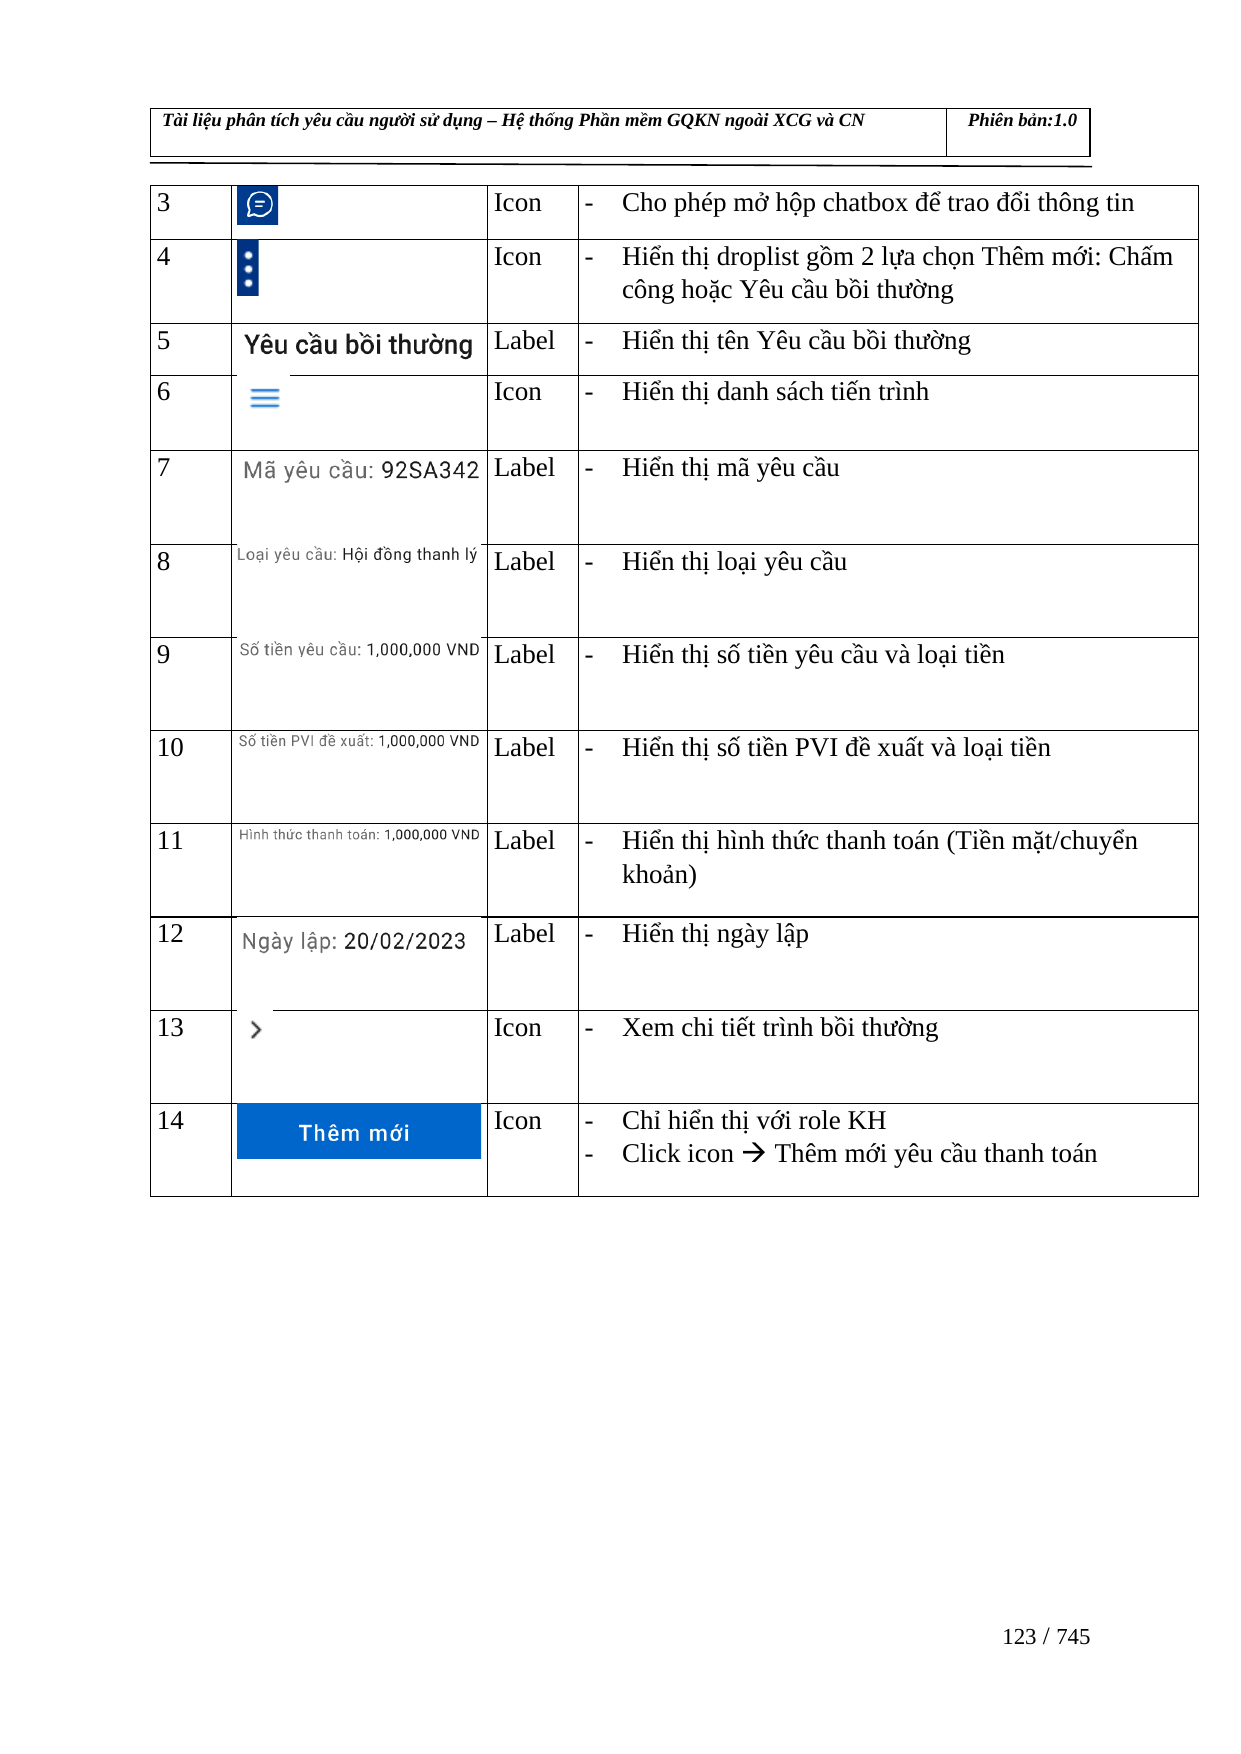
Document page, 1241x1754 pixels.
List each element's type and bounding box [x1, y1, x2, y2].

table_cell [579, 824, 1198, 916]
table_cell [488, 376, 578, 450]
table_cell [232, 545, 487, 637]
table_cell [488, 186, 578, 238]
picture [237, 824, 482, 844]
picture [237, 1010, 273, 1050]
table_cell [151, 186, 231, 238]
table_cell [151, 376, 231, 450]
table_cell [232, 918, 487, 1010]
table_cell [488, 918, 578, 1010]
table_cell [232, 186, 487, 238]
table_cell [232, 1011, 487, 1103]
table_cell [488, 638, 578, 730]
picture [237, 451, 482, 483]
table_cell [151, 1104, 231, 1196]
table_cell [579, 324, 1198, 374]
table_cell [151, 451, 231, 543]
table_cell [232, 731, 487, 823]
picture [237, 731, 482, 750]
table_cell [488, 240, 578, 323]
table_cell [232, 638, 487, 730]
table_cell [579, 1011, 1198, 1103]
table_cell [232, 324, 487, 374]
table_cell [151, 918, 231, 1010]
picture [237, 637, 482, 657]
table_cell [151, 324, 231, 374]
picture [237, 1103, 482, 1159]
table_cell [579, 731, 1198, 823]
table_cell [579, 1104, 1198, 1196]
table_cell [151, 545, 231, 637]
picture [237, 324, 482, 361]
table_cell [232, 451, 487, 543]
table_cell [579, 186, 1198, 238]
picture [237, 239, 259, 296]
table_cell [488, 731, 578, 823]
picture [237, 917, 482, 974]
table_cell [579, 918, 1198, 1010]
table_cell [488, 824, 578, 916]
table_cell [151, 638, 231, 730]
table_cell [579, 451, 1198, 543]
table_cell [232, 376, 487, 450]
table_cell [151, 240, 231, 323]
picture [237, 544, 482, 563]
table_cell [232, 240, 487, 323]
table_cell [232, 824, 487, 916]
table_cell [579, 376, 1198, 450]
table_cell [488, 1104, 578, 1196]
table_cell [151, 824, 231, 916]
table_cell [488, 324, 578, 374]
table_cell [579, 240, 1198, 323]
picture [237, 375, 290, 423]
picture [237, 186, 279, 225]
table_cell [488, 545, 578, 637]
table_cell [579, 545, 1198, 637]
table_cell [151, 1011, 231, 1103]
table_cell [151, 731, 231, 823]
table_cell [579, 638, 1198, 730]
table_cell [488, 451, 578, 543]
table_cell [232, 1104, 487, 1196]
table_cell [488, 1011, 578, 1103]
